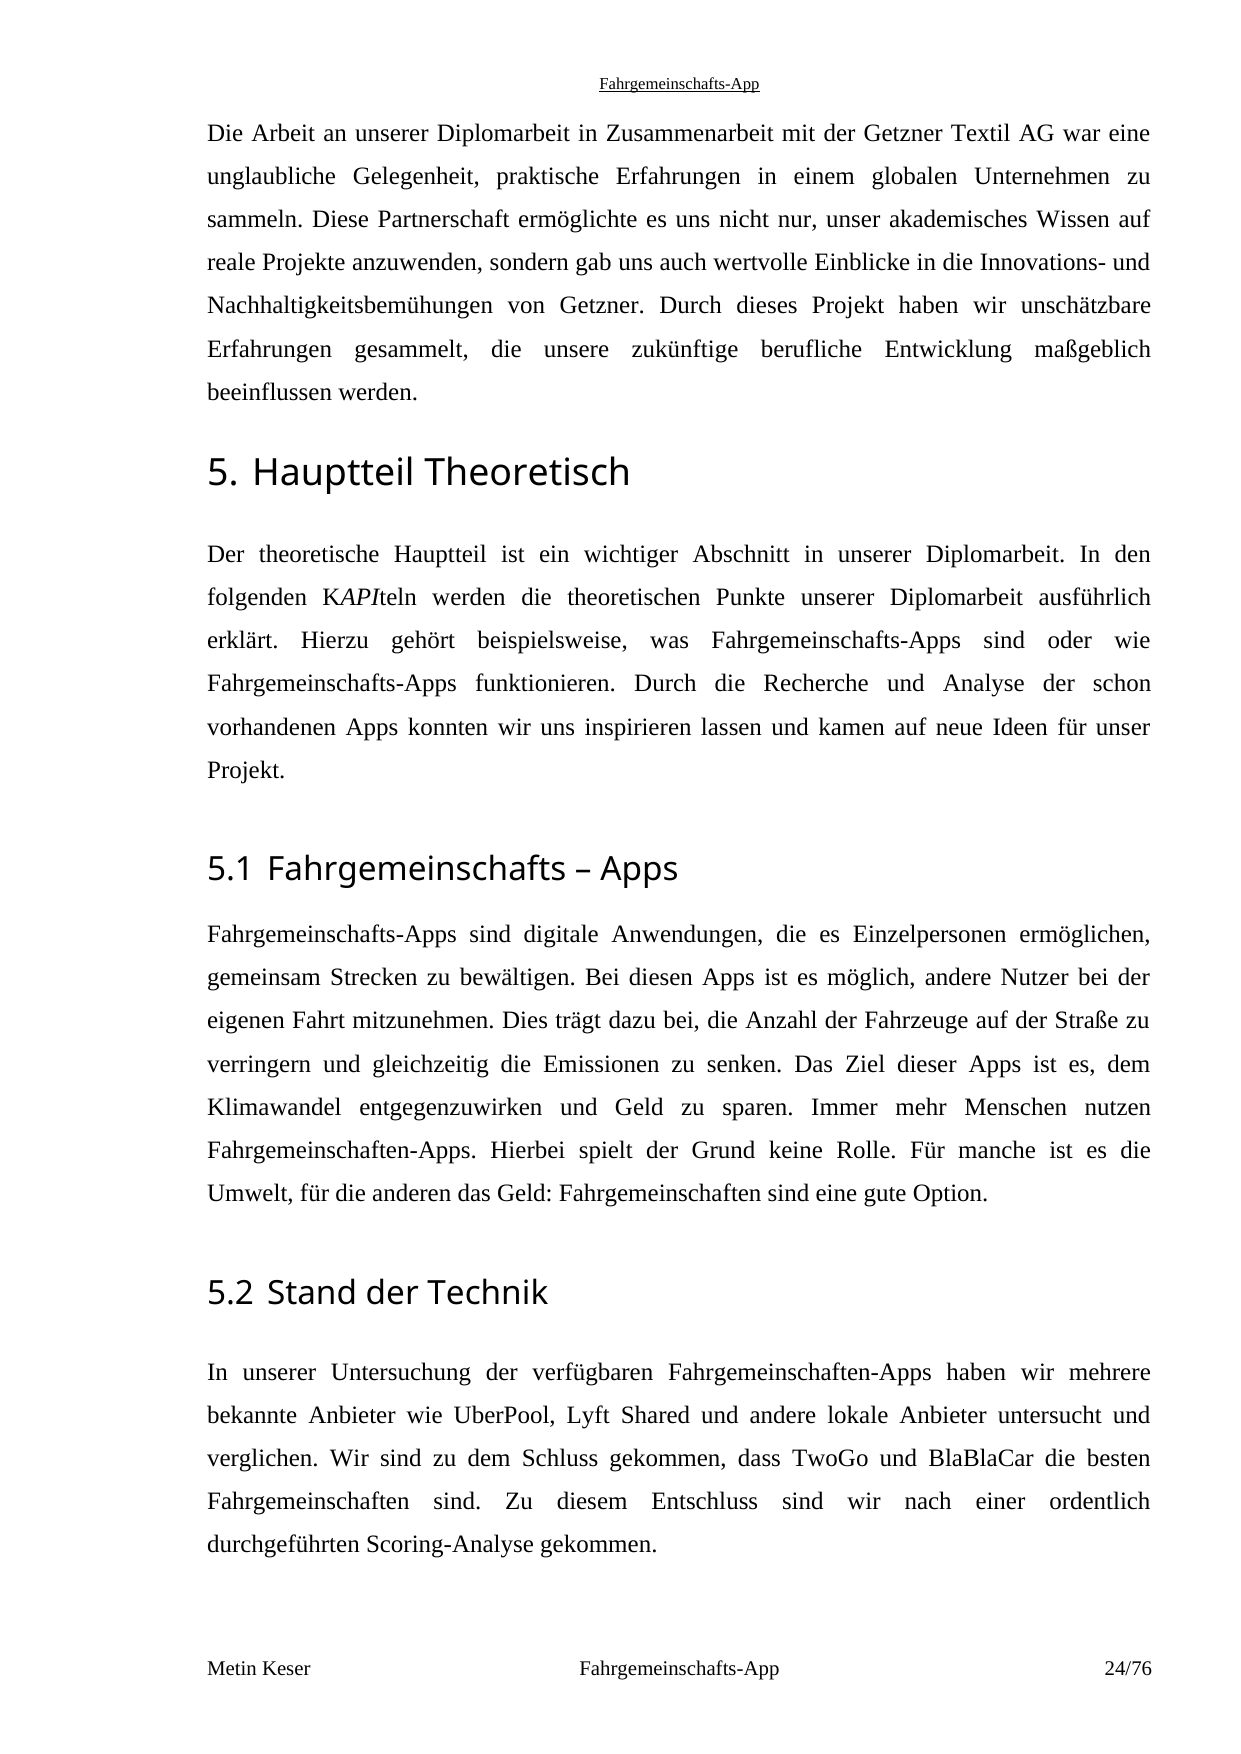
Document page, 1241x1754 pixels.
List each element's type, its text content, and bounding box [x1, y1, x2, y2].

text Fahrgemeinschafts-Apps sind digitale Anwendungen, die es Einzelpersonen ermöglichen, gemeinsam Strecken zu bewältigen. Bei diesen Apps ist es möglich, andere Nutzer bei der eigenen Fahrt mitzunehmen. Dies trägt dazu bei, die Anzahl der Fahrzeuge auf der Straße zu verringern und gleichzeitig die Emissionen zu senken. Das Ziel dieser Apps ist es, dem Klimawandel entgegenzuwirken und Geld zu sparen. Immer mehr Menschen nutzen Fahrgemeinschaften-Apps. Hierbei spielt der Grund keine Rolle. Für manche ist es die Umwelt, für die anderen das Geld: Fahrgemeinschaften sind eine gute Option. [207, 919, 1152, 1207]
text Die Arbeit an unserer Diplomarbeit in Zusammenarbeit mit der Getzner Textil AG war eine unglaubliche Gelegenheit, praktische Erfahrungen in einem globalen Unternehmen zu sammeln. Diese Partnerschaft ermöglichte es uns nicht nur, unser akademisches Wissen auf reale Projekte anzuwenden, sondern gab uns auch wertvolle Einblicke in die Innovations- und Nachhaltigkeitsbemühungen von Getzner. Durch dieses Projekt haben wir unschätzbare Erfahrungen gesammelt, die unsere zukünftige berufliche Entwicklung maßgeblich beeinflussen werden. [207, 118, 1152, 406]
subtitle Stand der Technik [207, 1268, 1152, 1314]
subtitle Fahrgemeinschafts – Apps [207, 845, 1152, 891]
text In unserer Untersuchung der verfügbaren Fahrgemeinschaften-Apps haben wir mehrere bekannte Anbieter wie UberPool, Lyft Shared und andere lokale Anbieter untersucht und verglichen. Wir sind zu dem Schluss gekommen, dass TwoGo und BlaBlaCar die besten Fahrgemeinschaften sind. Zu diesem Entschluss sind wir nach einer ordentlich durchgeführten Scoring-Analyse gekommen. [207, 1357, 1152, 1558]
text Der theoretische Hauptteil ist ein wichtiger Abschnitt in unserer Diplomarbeit. In den folgenden KAPIteln werden die theoretischen Punkte unserer Diplomarbeit ausführlich erklärt. Hierzu gehört beispielsweise, was Fahrgemeinschafts-Apps sind oder wie Fahrgemeinschafts-Apps funktionieren. Durch die Recherche und Analyse der schon vorhandenen Apps konnten wir uns inspirieren lassen und kamen auf neue Ideen für unser Projekt. [207, 539, 1152, 783]
subtitle Hauptteil Theoretisch [207, 445, 1152, 496]
